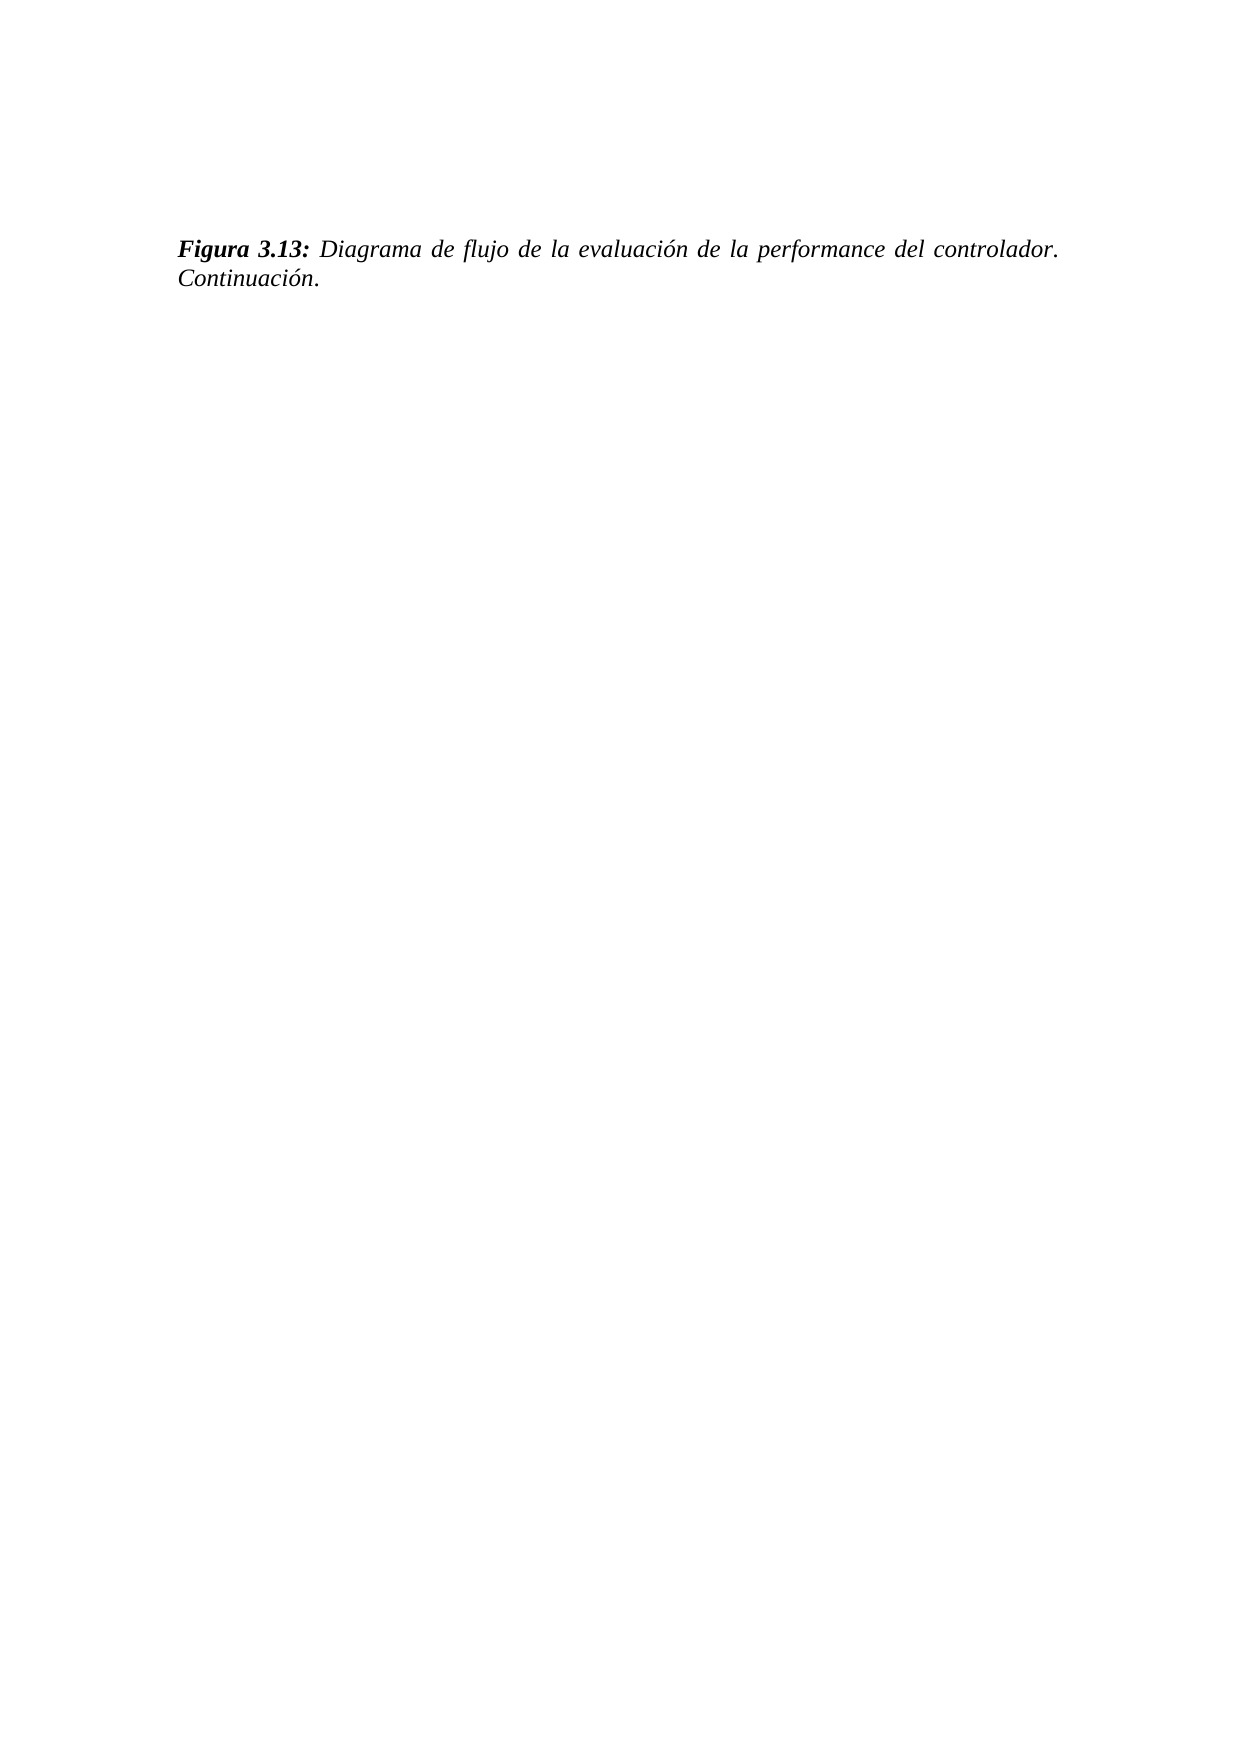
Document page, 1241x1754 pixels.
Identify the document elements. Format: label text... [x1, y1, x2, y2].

text Figura 3.13: Diagrama de flujo de la evaluación de la performance del controlador. Continuación. [177, 234, 1063, 291]
